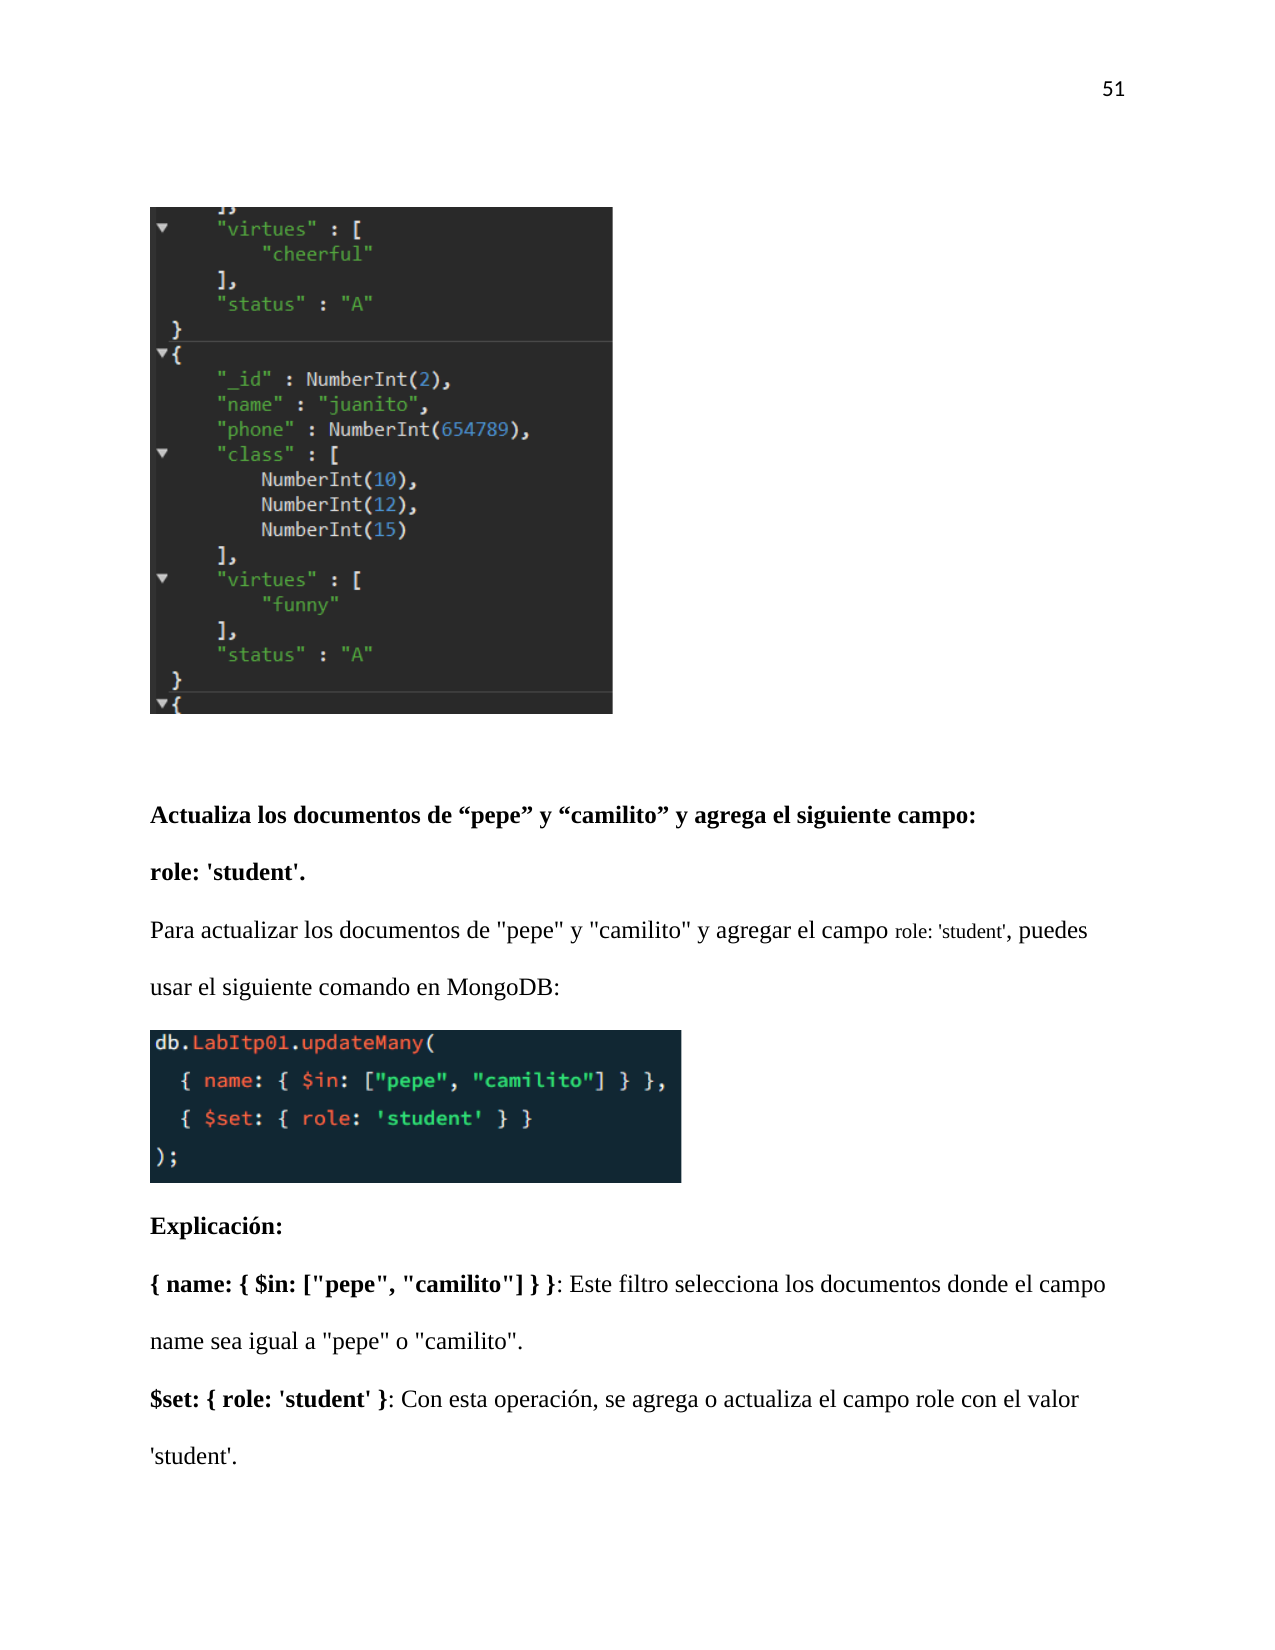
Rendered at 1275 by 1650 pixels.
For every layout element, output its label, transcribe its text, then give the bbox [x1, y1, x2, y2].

text $set: { role: 'student' }: Con esta operación, se agrega o actualiza el campo role con el valor 'student'. [150, 1384, 1125, 1470]
text Explicación: [150, 1211, 1125, 1240]
picture [150, 207, 613, 714]
text { name: { $in: ["pepe", "camilito"] } }: Este filtro selecciona los documentos donde el campo name sea igual a "pepe" o "camilito". [150, 1269, 1125, 1355]
text Actualiza los documentos de “pepe” y “camilito” y agrega el siguiente campo: role: 'student'. [150, 800, 1125, 886]
picture [150, 1030, 682, 1183]
text Para actualizar los documentos de "pepe" y "camilito" y agregar el campo role: 'student', puedes usar el siguiente comando en MongoDB: [150, 915, 1125, 1001]
